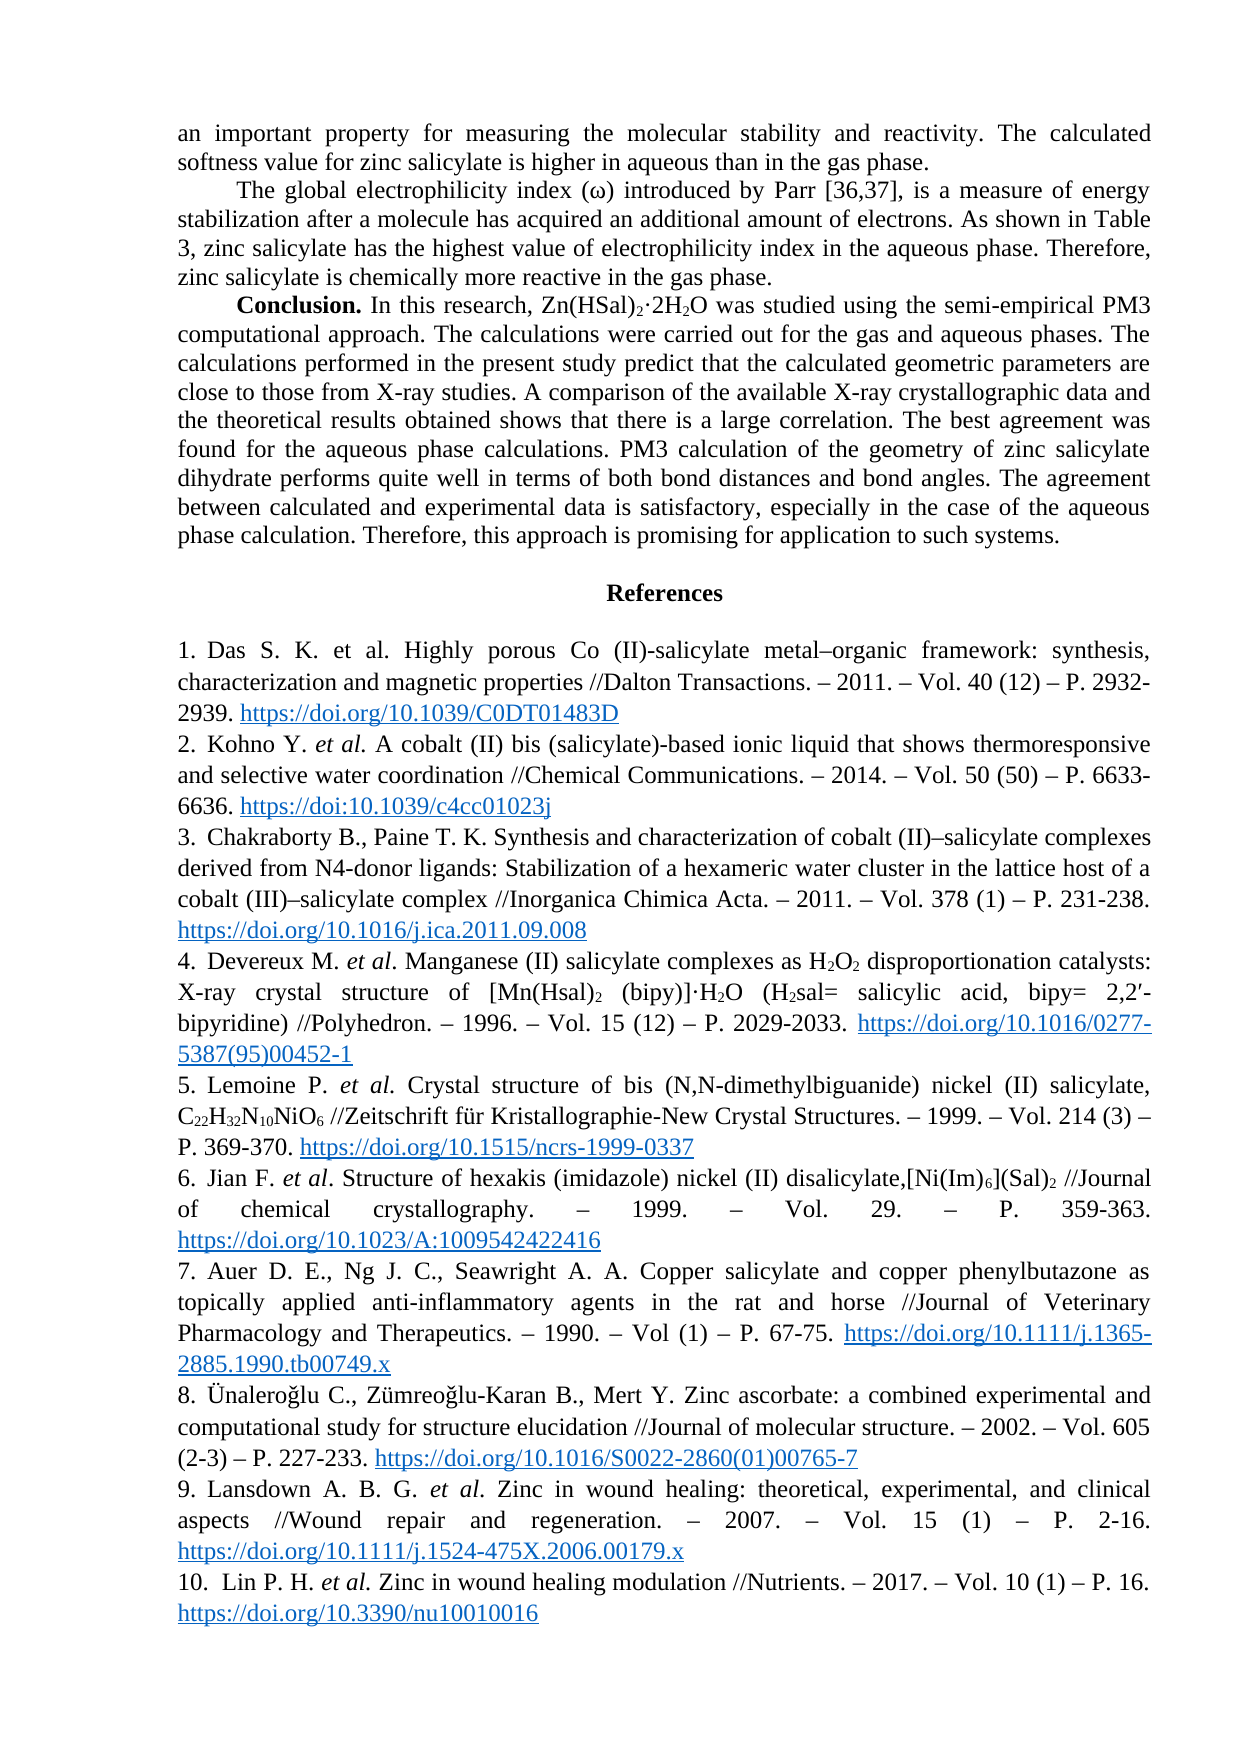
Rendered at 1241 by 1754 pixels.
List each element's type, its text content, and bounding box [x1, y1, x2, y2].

list Lemoine P. et al. Crystal structure of bis (N,N-dimethylbiguanide) nickel (II) salicylate, C22H32N10NiO6 //Zeitschrift für Kristallographie-New Crystal Structures. – 1999. – Vol. 214 (3) – P. 369-370. https://doi.org/10.1515/ncrs-1999-0337 [177, 1070, 1152, 1161]
list Das S. K. et al. Highly porous Co (II)-salicylate metal–organic framework: synthesis, characterization and magnetic properties //Dalton Transactions. – 2011. – Vol. 40 (12) – P. 2932-2939. https://doi.org/10.1039/C0DT01483D [177, 636, 1152, 726]
text Conclusion. In this research, Zn(HSal)2·2H2O was studied using the semi-empirical PM3 computational approach. The calculations were carried out for the gas and aqueous phases. The calculations performed in the present study predict that the calculated geometric parameters are close to those from X-ray studies. A comparison of the available X-ray crystallographic data and the theoretical results obtained shows that there is a large correlation. The best agreement was found for the aqueous phase calculations. PM3 calculation of the geometry of zinc salicylate dihydrate performs quite well in terms of both bond distances and bond angles. The agreement between calculated and experimental data is satisfactory, especially in the case of the aqueous phase calculation. Therefore, this approach is promising for application to such systems. [177, 291, 1152, 549]
list Chakraborty B., Paine T. K. Synthesis and characterization of cobalt (II)–salicylate complexes derived from N4-donor ligands: Stabilization of a hexameric water cluster in the lattice host of a cobalt (III)–salicylate complex //Inorganica Chimica Acta. – 2011. – Vol. 378 (1) – P. 231-238. https://doi.org/10.1016/j.ica.2011.09.008 [177, 822, 1152, 944]
text References [177, 578, 1152, 607]
list Lin P. H. et al. Zinc in wound healing modulation //Nutrients. – 2017. – Vol. 10 (1) – P. 16. https://doi.org/10.3390/nu10010016 [177, 1567, 1152, 1627]
text The global electrophilicity index (ω) introduced by Parr [36,37], is a measure of energy stabilization after a molecule has acquired an additional amount of electrons. As shown in Table 3, zinc salicylate has the highest value of electrophilicity index in the aqueous phase. Therefore, zinc salicylate is chemically more reactive in the gas phase. [177, 176, 1152, 291]
list Kohno Y. et al. A cobalt (II) bis (salicylate)-based ionic liquid that shows thermoresponsive and selective water coordination //Chemical Communications. – 2014. – Vol. 50 (50) – P. 6633-6636. https://doi:10.1039/c4cc01023j [177, 729, 1152, 819]
list Jian F. et al. Structure of hexakis (imidazole) nickel (II) disalicylate,[Ni(Im)6](Sal)2 //Journal of chemical crystallography. – 1999. – Vol. 29. – P. 359-363. https://doi.org/10.1023/A:1009542422416 [177, 1163, 1152, 1254]
list Lansdown A. B. G. et al. Zinc in wound healing: theoretical, experimental, and clinical aspects //Wound repair and regeneration. – 2007. – Vol. 15 (1) – P. 2-16. https://doi.org/10.1111/j.1524-475X.2006.00179.x [177, 1474, 1152, 1564]
list Auer D. E., Ng J. C., Seawright A. A. Copper salicylate and copper phenylbutazone as topically applied anti‐inflammatory agents in the rat and horse //Journal of Veterinary Pharmacology and Therapeutics. – 1990. – Vol (1) – P. 67-75. https://doi.org/10.1111/j.1365-2885.1990.tb00749.x [177, 1256, 1152, 1378]
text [177, 118, 1152, 176]
list Devereux M. et al. Manganese (II) salicylate complexes as H2O2 disproportionation catalysts: X-ray crystal structure of [Mn(Hsal)2 (bipy)]·H2O (H2sal= salicylic acid, bipy= 2,2′-bipyridine) //Polyhedron. – 1996. – Vol. 15 (12) – P. 2029-2033. https://doi.org/10.1016/0277-5387(95)00452-1 [177, 946, 1152, 1068]
list Ünaleroǧlu C., Zümreoǧlu-Karan B., Mert Y. Zinc ascorbate: a combined experimental and computational study for structure elucidation //Journal of molecular structure. – 2002. – Vol. 605 (2-3) – P. 227-233. https://doi.org/10.1016/S0022-2860(01)00765-7 [177, 1381, 1152, 1471]
